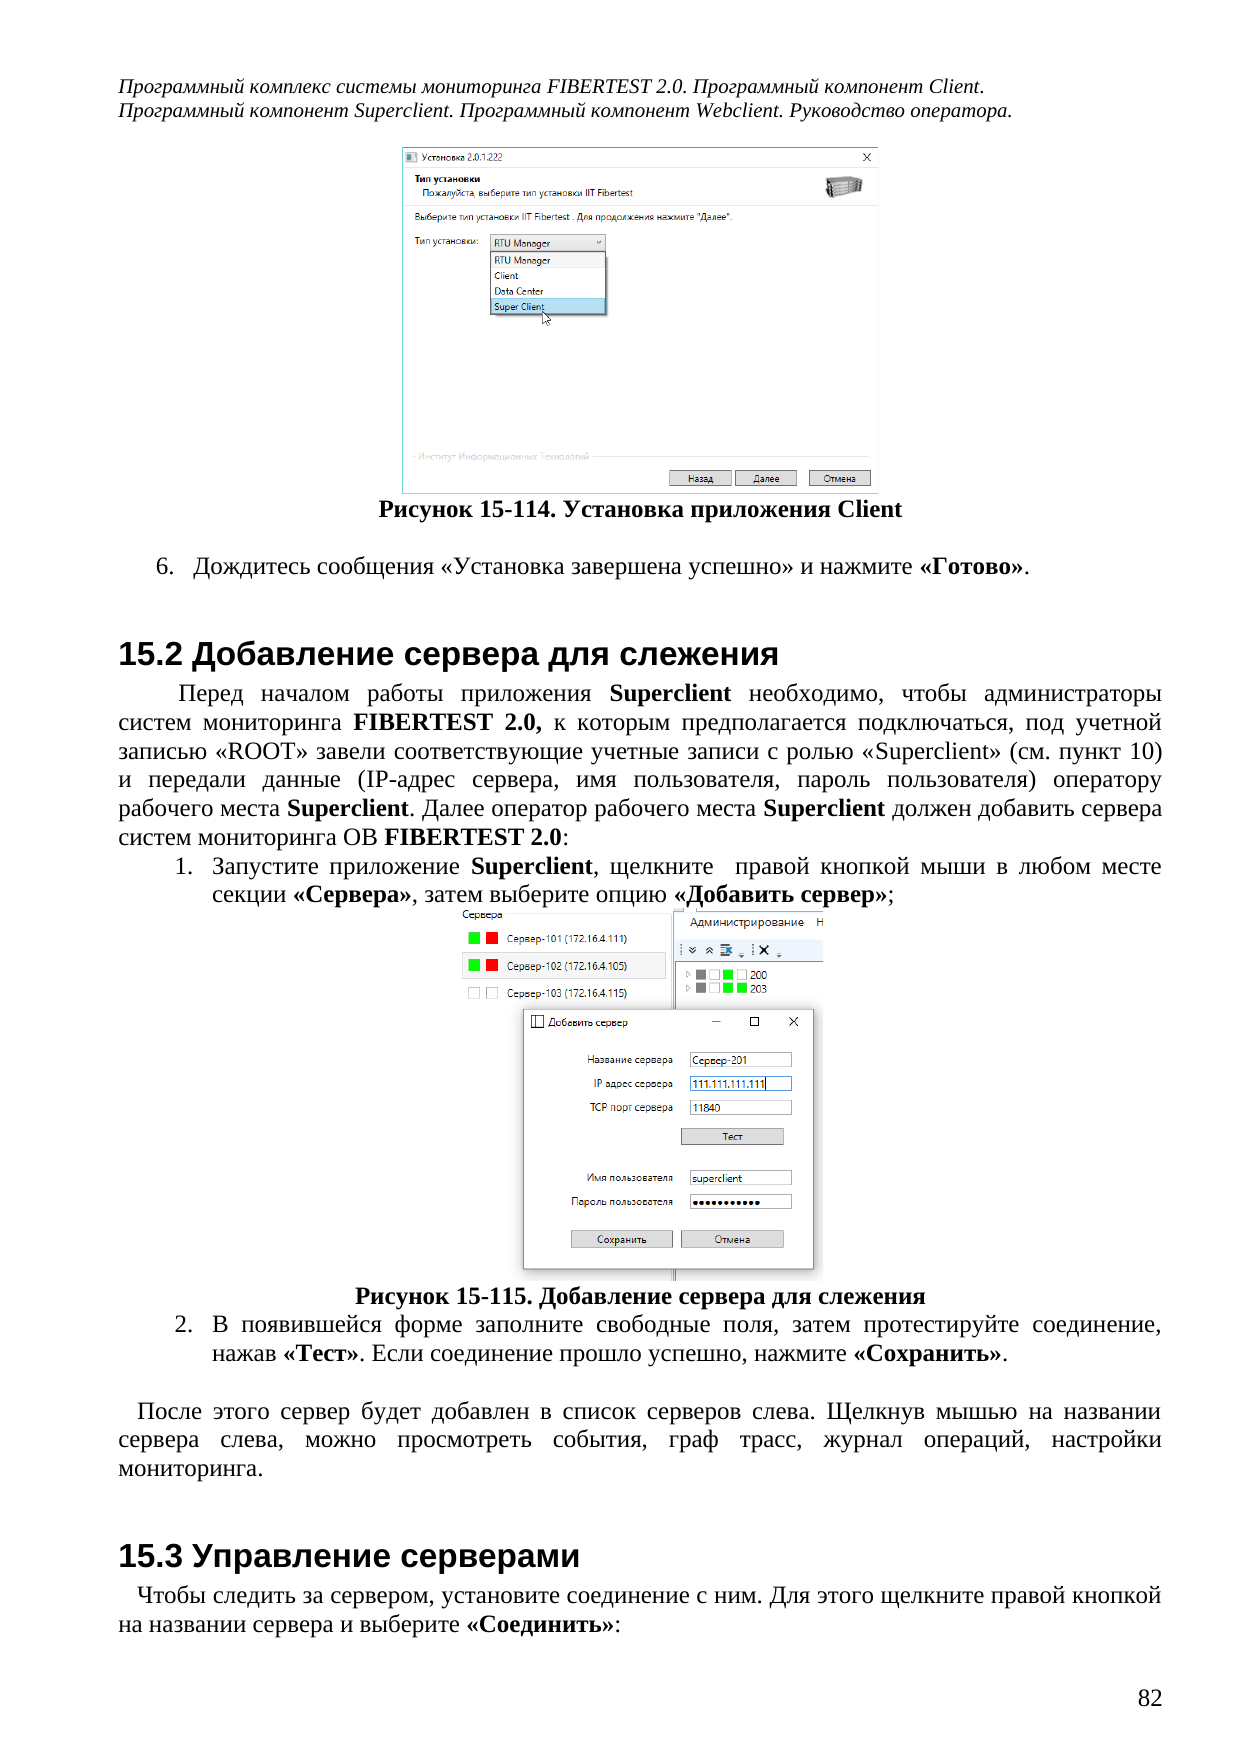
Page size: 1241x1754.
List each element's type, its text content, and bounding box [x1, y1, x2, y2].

list В появившейся форме заполните свободные поля, затем протестируйте соединение, нажав «Тест». Если соединение прошло успешно, нажмите «Сохранить». [174, 1309, 1162, 1367]
list Дождитесь сообщения «Установка завершена успешно» и нажмите «Готово». [156, 551, 1162, 580]
text Перед началом работы приложения Superclient необходимо, чтобы администраторы систем мониторинга FIBERTEST 2.0, к которым предполагается подключаться, под учетной записью «ROOT» завели соответствующие учетные записи с ролью «Superclient» (см. пункт 10) и передали данные (IP-адрес сервера, имя пользователя, пароль пользователя) оператору рабочего места Superclient. Далее оператор рабочего места Superclient должен добавить сервера систем мониторинга ОВ FIBERTEST 2.0: [118, 678, 1162, 851]
picture [457, 908, 824, 1281]
text Чтобы следить за сервером, установите соединение с ним. Для этого щелкните правой кнопкой на названии сервера и выберите «Соединить»: [118, 1580, 1162, 1638]
text После этого сервер будет добавлен в список серверов слева. Щелкнув мышью на названии сервера слева, можно просмотреть события, граф трасс, журнал операций, настройки мониторинга. [118, 1396, 1162, 1482]
picture [402, 147, 879, 494]
list Запустите приложение Superclient, щелкните правой кнопкой мыши в любом месте секции «Сервера», затем выберите опцию «Добавить сервер»; [174, 851, 1162, 908]
subtitle Добавление сервера для слежения [118, 634, 1162, 672]
subtitle Управление серверами [118, 1536, 1162, 1574]
